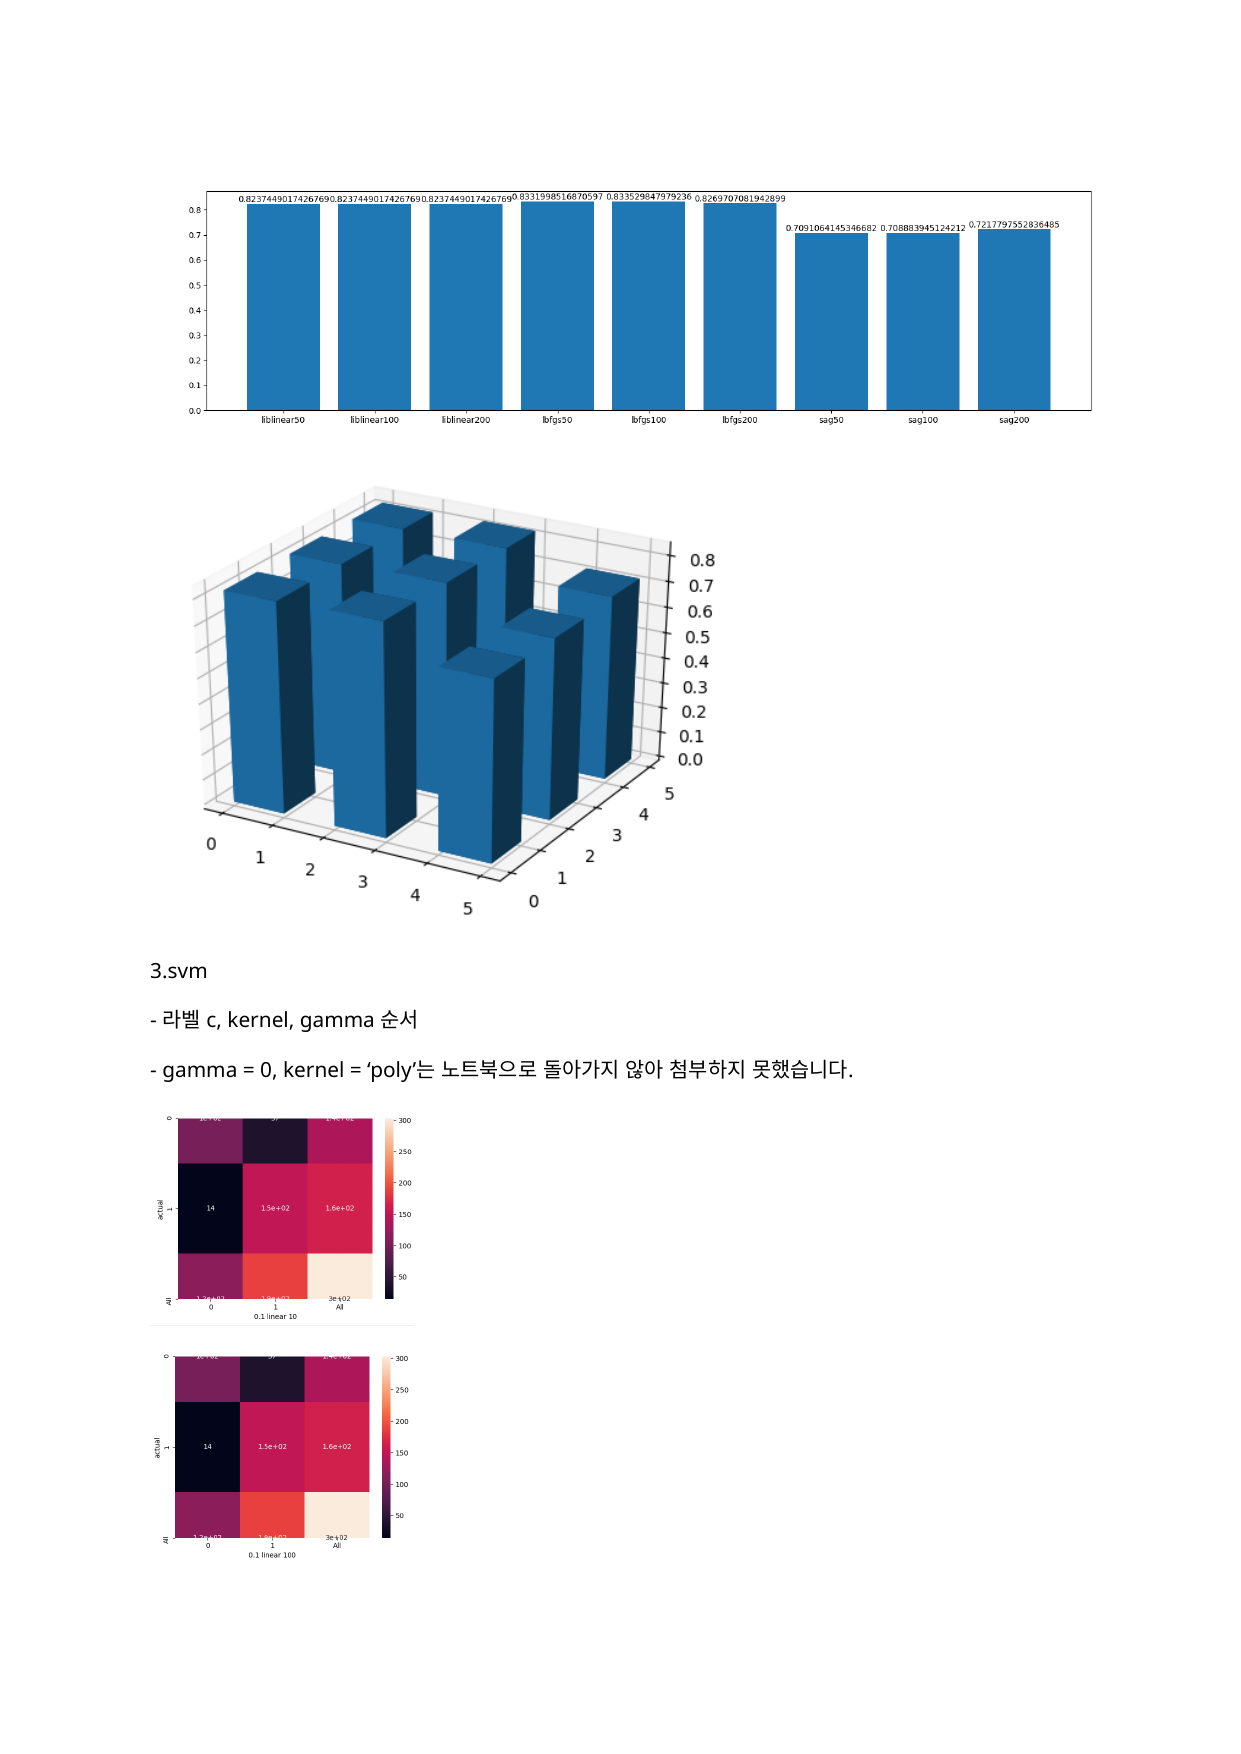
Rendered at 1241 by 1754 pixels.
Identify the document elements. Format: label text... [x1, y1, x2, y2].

text - gamma = 0, kernel = ‘poly’는 노트북으로 돌아가지 않아 첨부하지 못했습니다. [150, 1053, 1090, 1083]
text 3.svm [150, 956, 1090, 985]
picture [150, 1344, 414, 1562]
text - 라벨 c, kernel, gamma 순서 [150, 1004, 1090, 1034]
picture [150, 1102, 414, 1326]
picture [150, 449, 749, 938]
picture [150, 177, 1111, 431]
